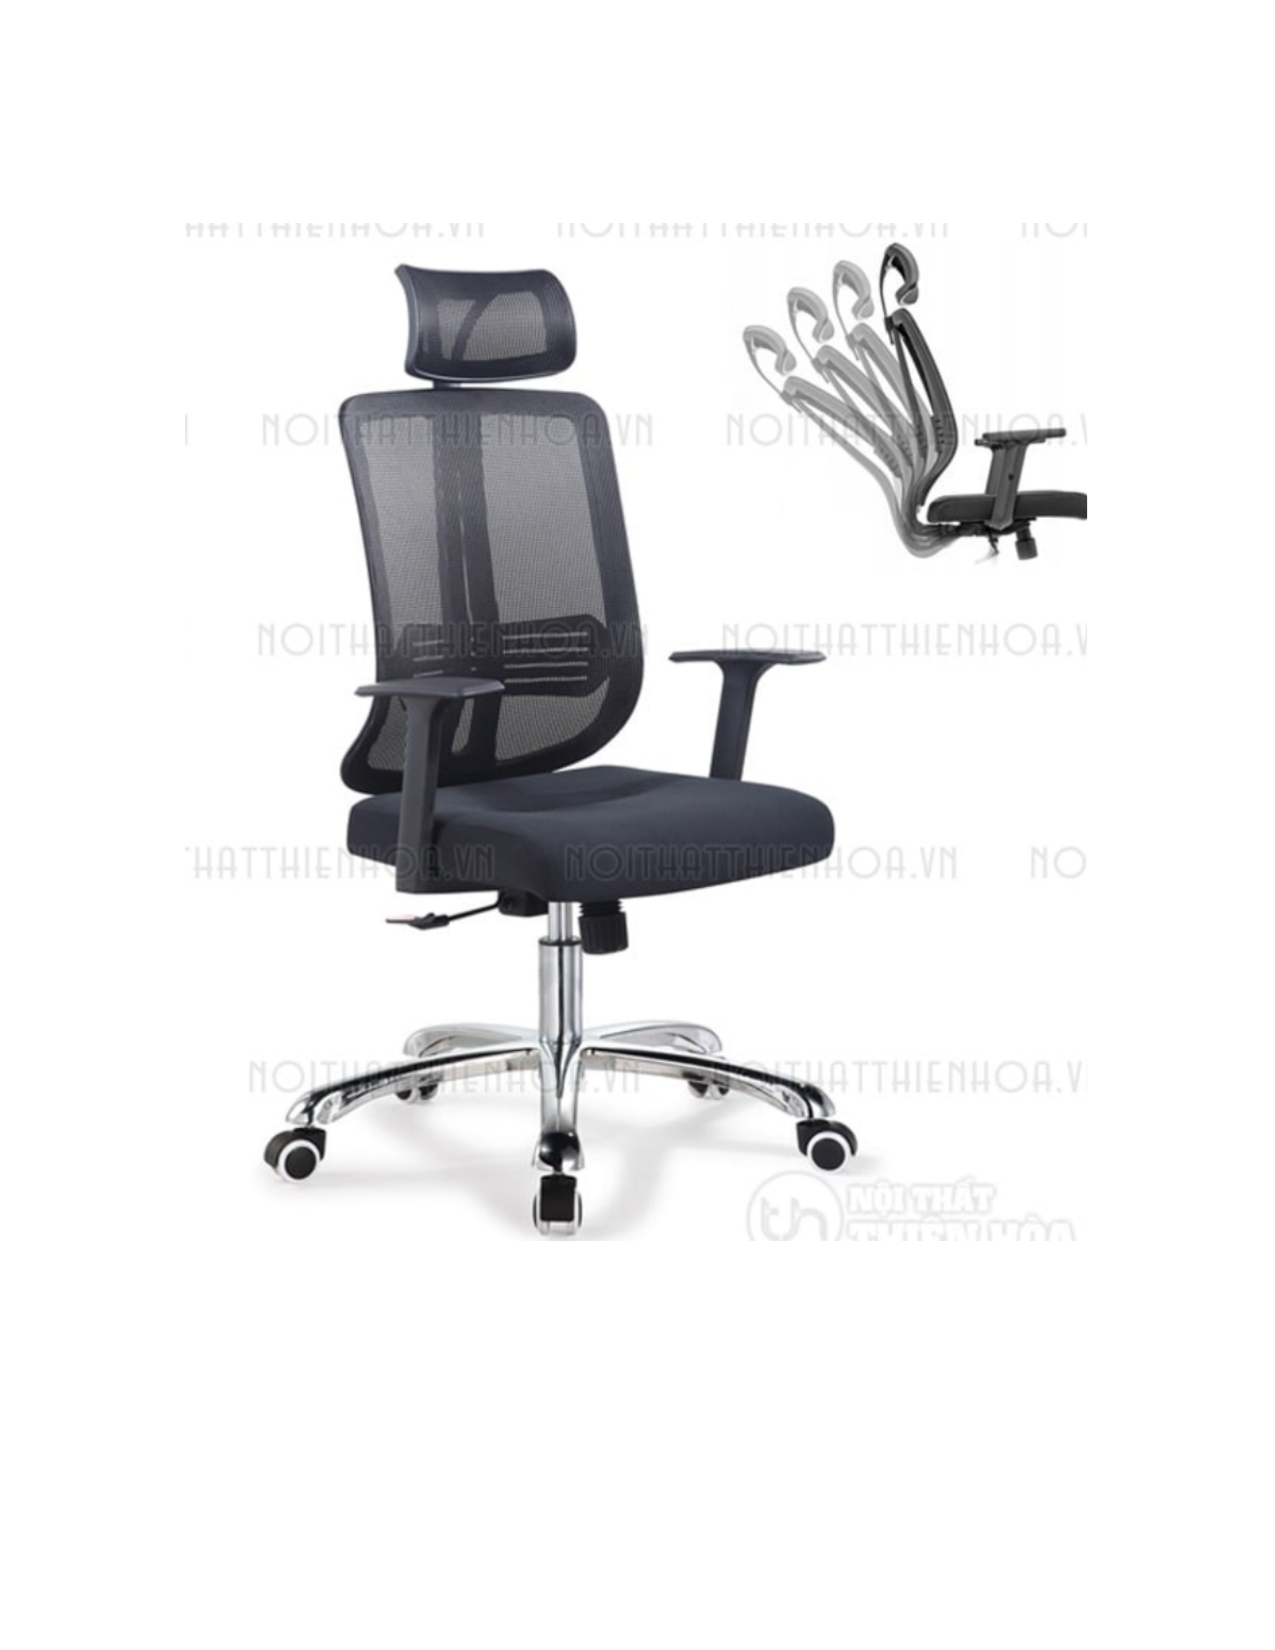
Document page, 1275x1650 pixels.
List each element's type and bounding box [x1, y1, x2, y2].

picture [183, 223, 1086, 1239]
